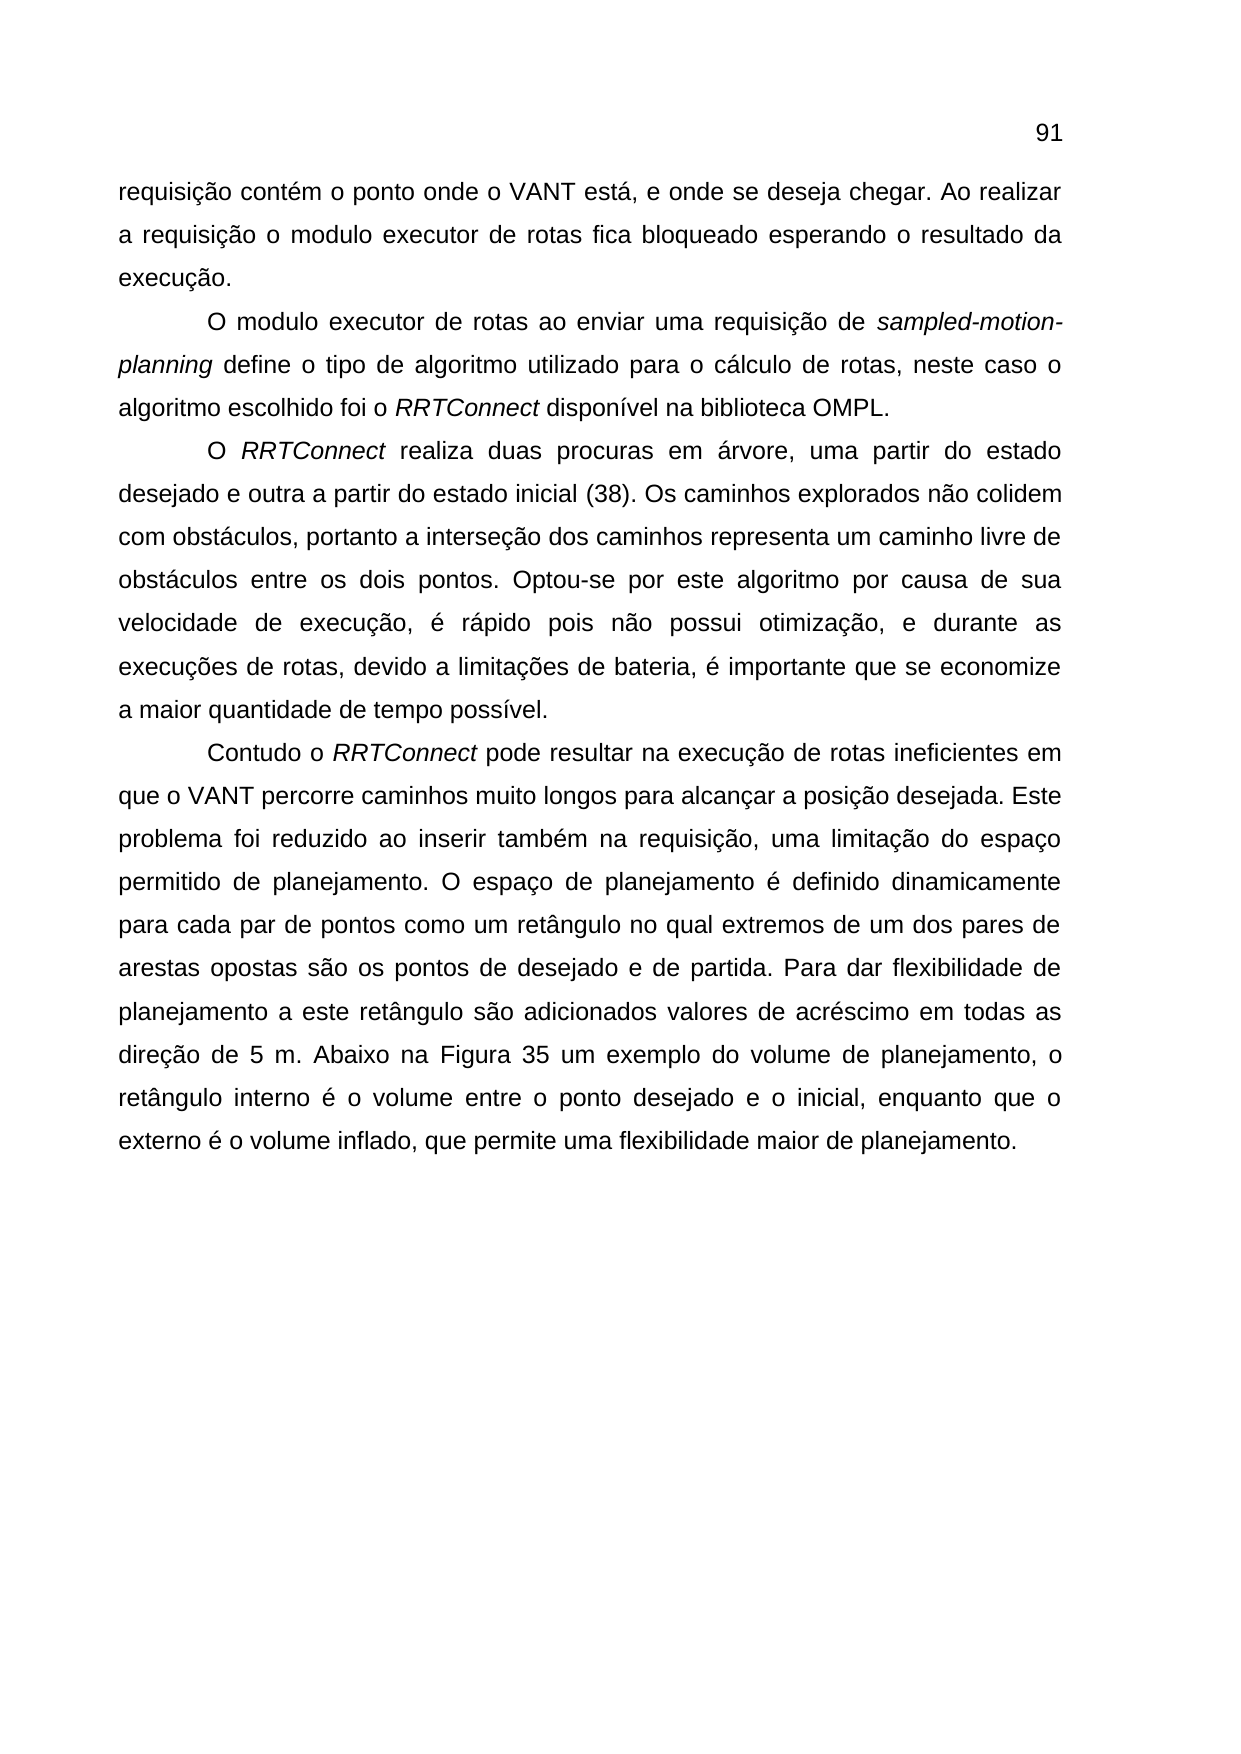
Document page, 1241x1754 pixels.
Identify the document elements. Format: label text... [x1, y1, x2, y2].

text O RRTConnect realiza duas procuras em árvore, uma partir do estado desejado e outra a partir do estado inicial. Os caminhos explorados não colidem com obstáculos, portanto a interseção dos caminhos representa um caminho livre de obstáculos entre os dois pontos. Optou-se por este algoritmo por causa de sua velocidade de execução, é rápido pois não possui otimização, e durante as execuções de rotas, devido a limitações de bateria, é importante que se economize a maior quantidade de tempo possível. [118, 436, 1063, 723]
text Contudo o RRTConnect pode resultar na execução de rotas ineficientes em que o VANT percorre caminhos muito longos para alcançar a posição desejada. Este problema foi reduzido ao inserir também na requisição, uma limitação do espaço permitido de planejamento. O espaço de planejamento é definido dinamicamente para cada par de pontos como um retângulo no qual extremos de um dos pares de arestas opostas são os pontos de desejado e de partida. Para dar flexibilidade de planejamento a este retângulo são adicionados valores de acréscimo em todas as direção de 5 m. Abaixo na Figura 35 um exemplo do volume de planejamento, o retângulo interno é o volume entre o ponto desejado e o inicial, enquanto que o externo é o volume inflado, que permite uma flexibilidade maior de planejamento. [118, 738, 1063, 1155]
text O modulo executor de rotas ao enviar uma requisição de sampled-motion-planning define o tipo de algoritmo utilizado para o cálculo de rotas, neste caso o algoritmo escolhido foi o RRTConnect disponível na biblioteca OMPL. [118, 307, 1063, 422]
